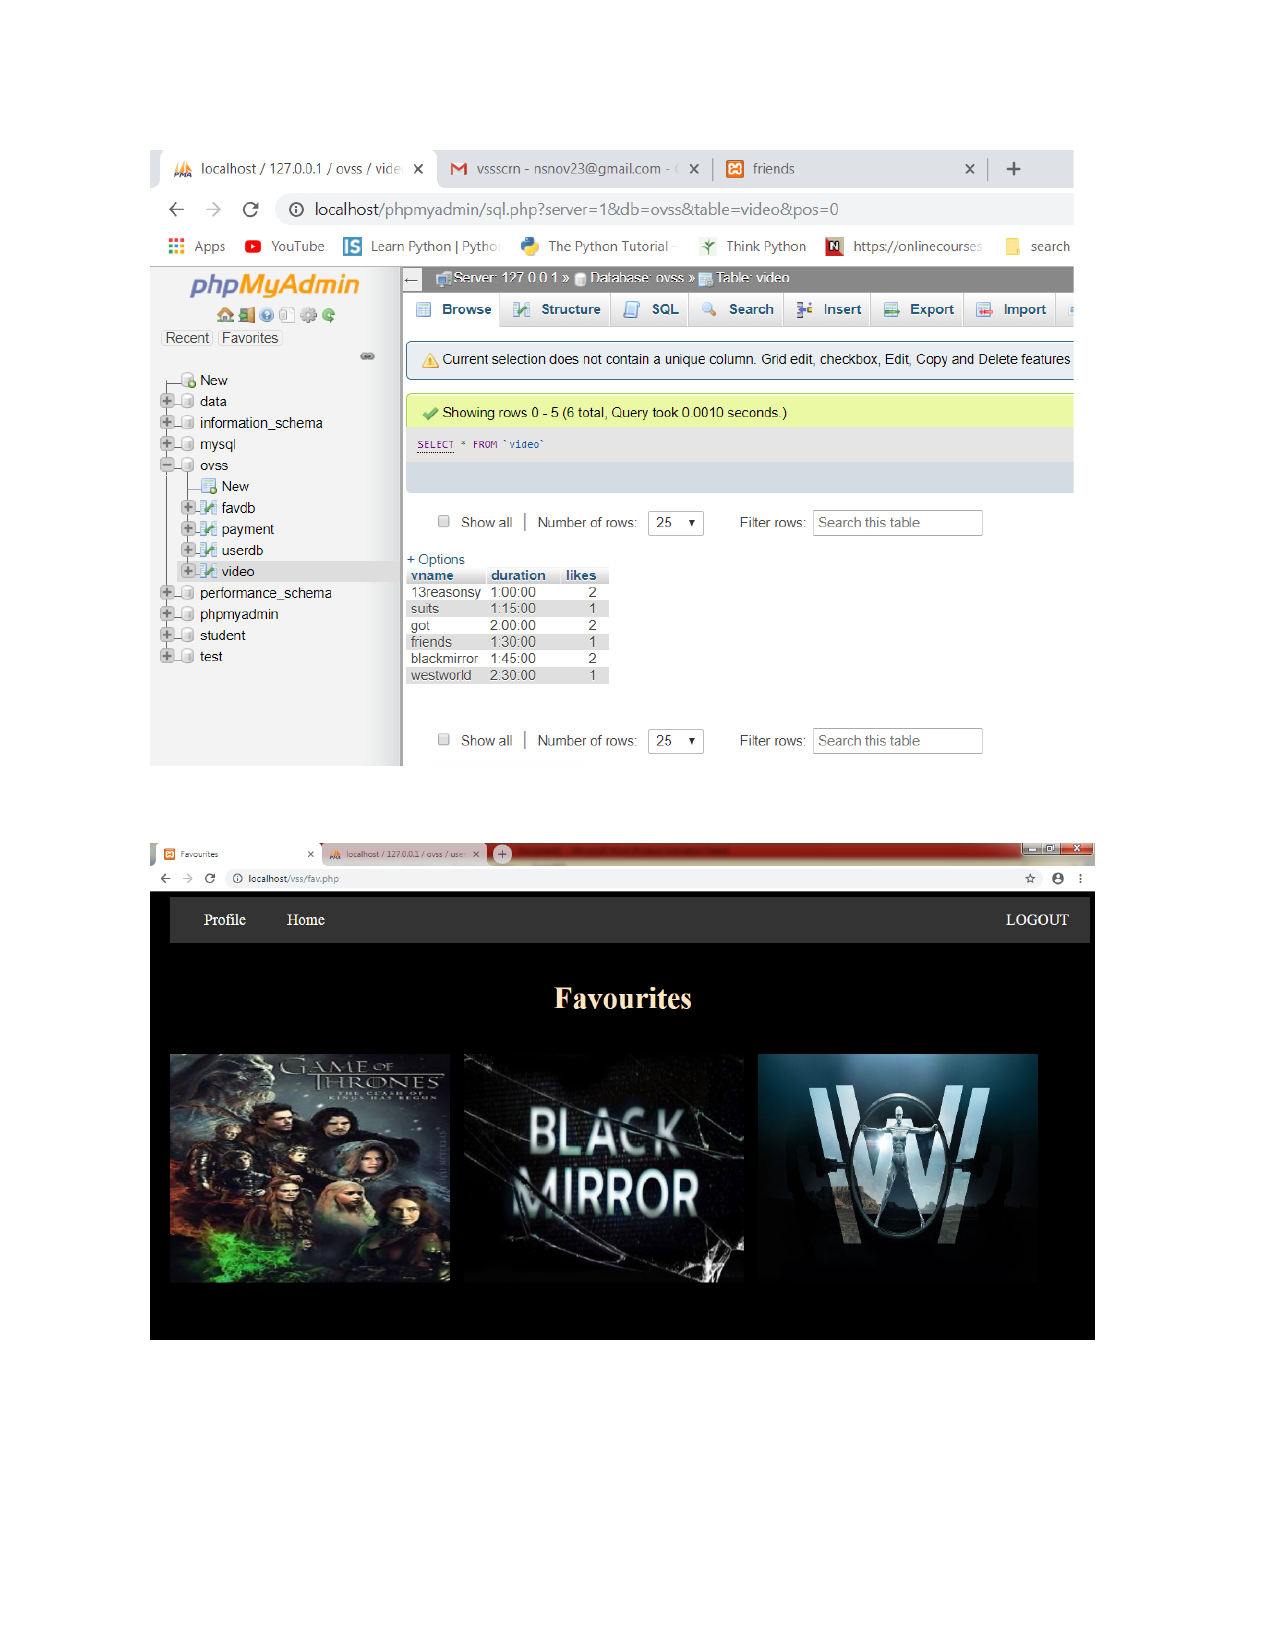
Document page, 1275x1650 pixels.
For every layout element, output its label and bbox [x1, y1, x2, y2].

picture [150, 150, 1074, 766]
picture [150, 843, 1095, 1340]
